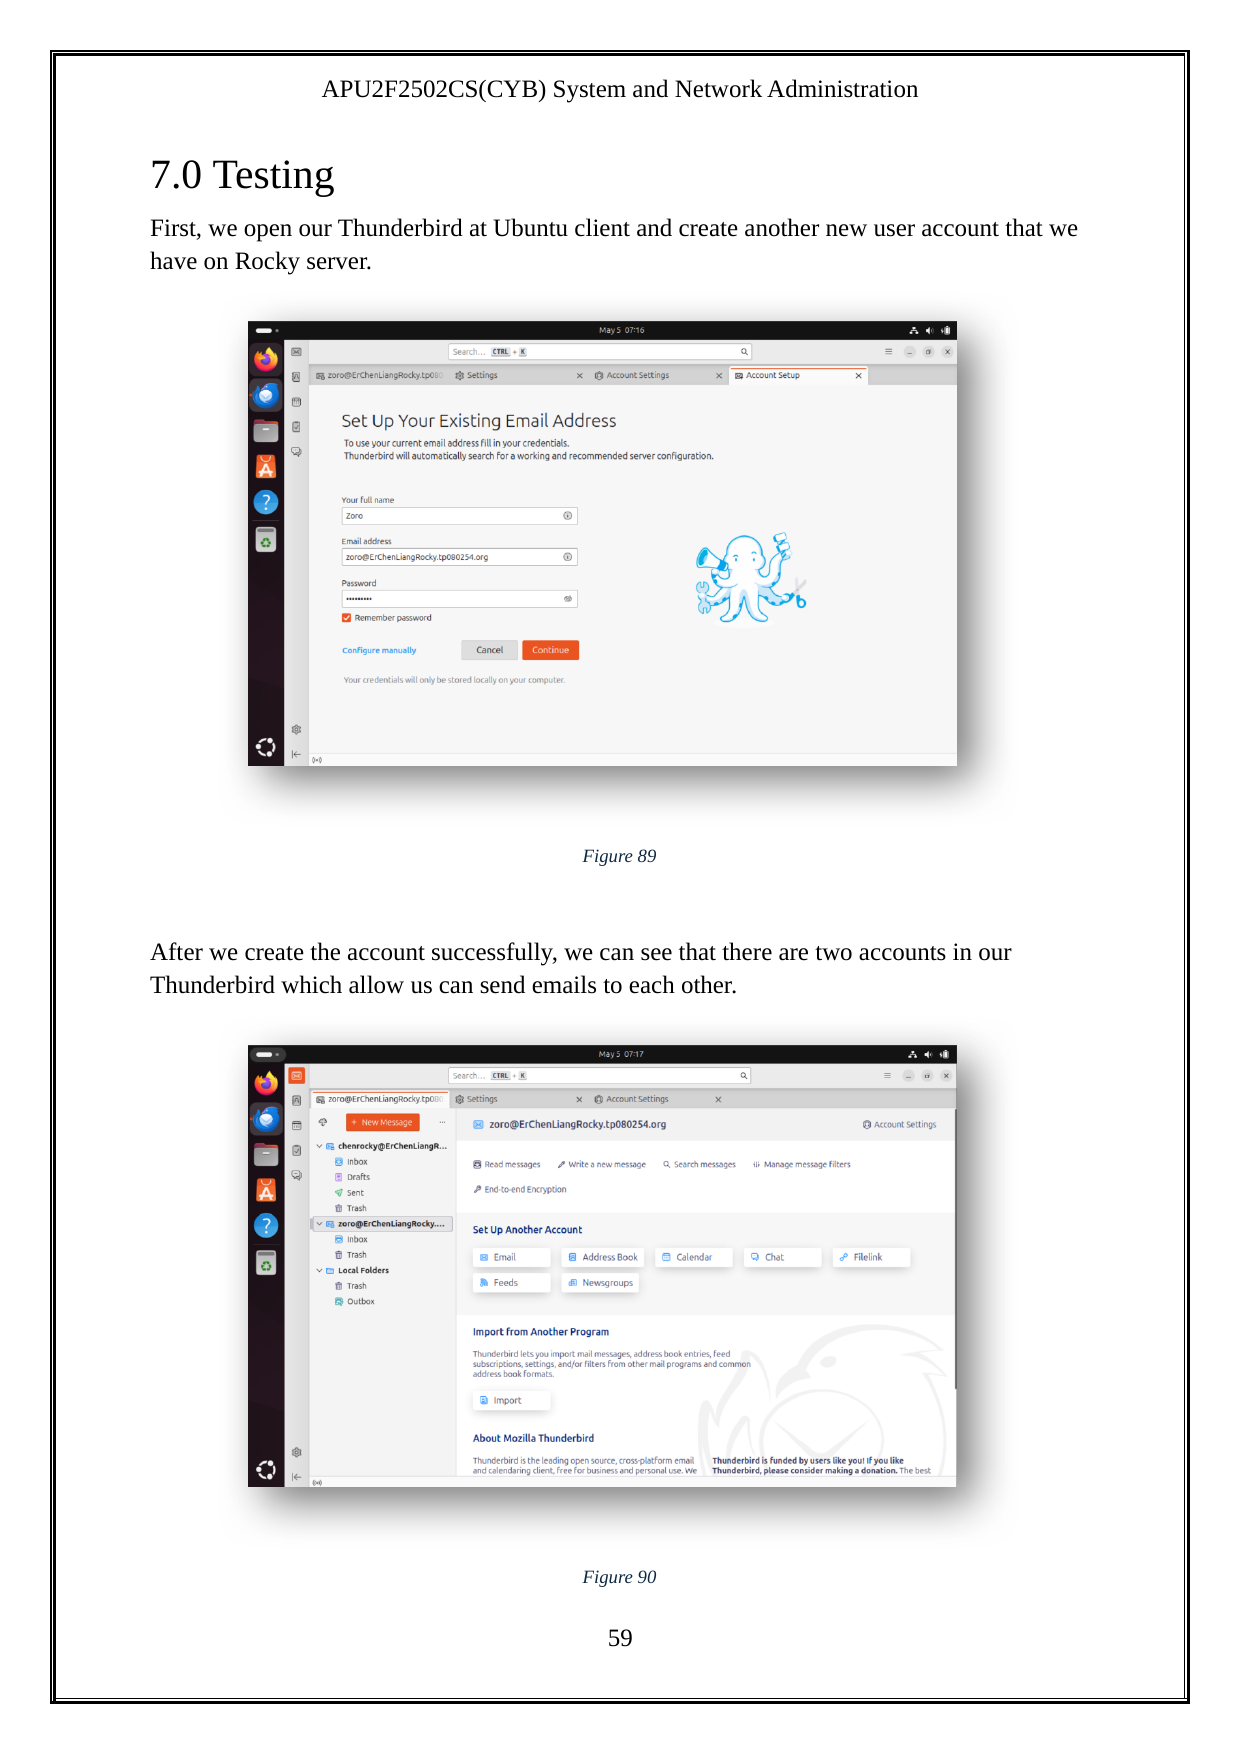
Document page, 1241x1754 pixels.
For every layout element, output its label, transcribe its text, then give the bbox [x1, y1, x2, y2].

text Figure 90 [150, 1566, 1090, 1588]
picture [248, 321, 957, 766]
text After we create the account successfully, we can see that there are two accounts in our Thunderbird which allow us can send emails to each other. [150, 937, 1090, 999]
text Figure 89 [150, 845, 1090, 867]
picture [248, 1045, 957, 1487]
subtitle 7.0 Testing [150, 150, 1090, 198]
text First, we open our Thunderbird at Ubuntu client and create another new user account that we have on Rocky server. [150, 213, 1090, 275]
